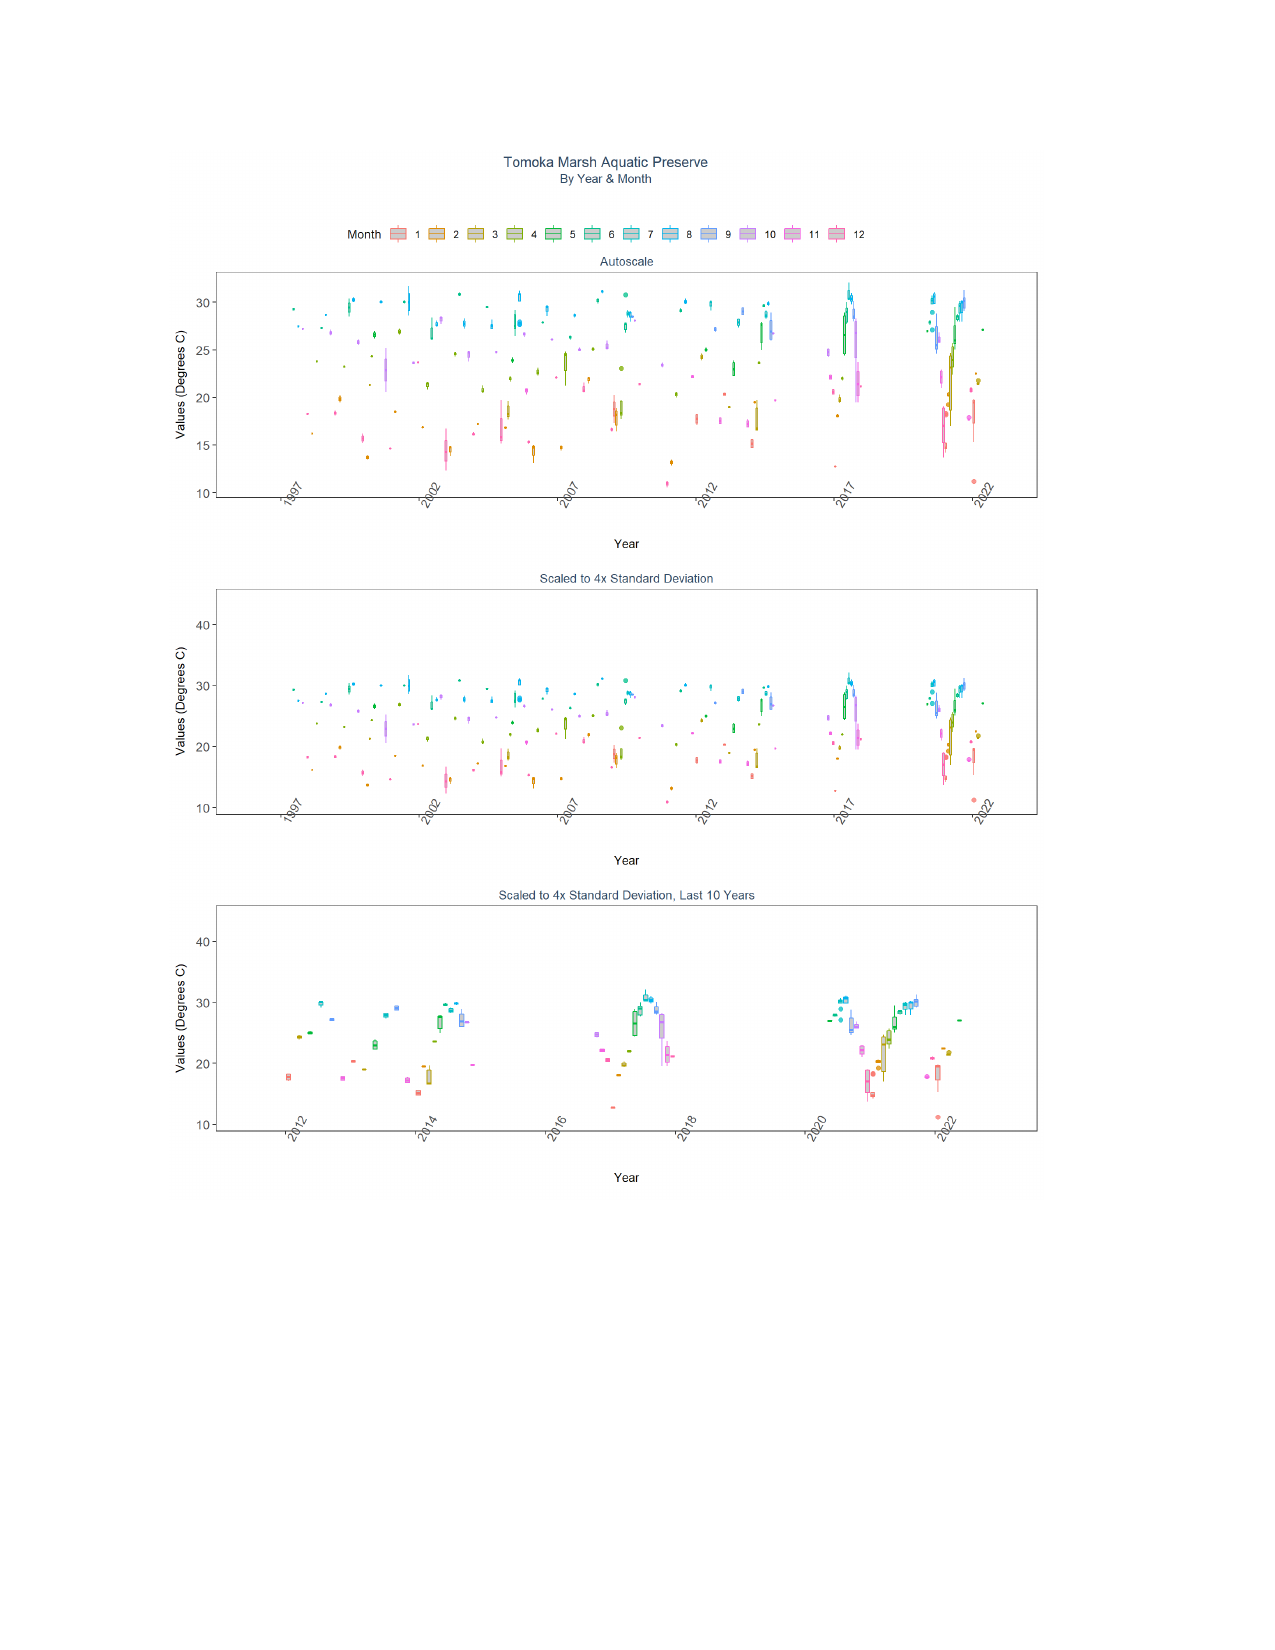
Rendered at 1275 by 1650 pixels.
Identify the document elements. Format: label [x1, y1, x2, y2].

picture [168, 150, 1044, 1200]
